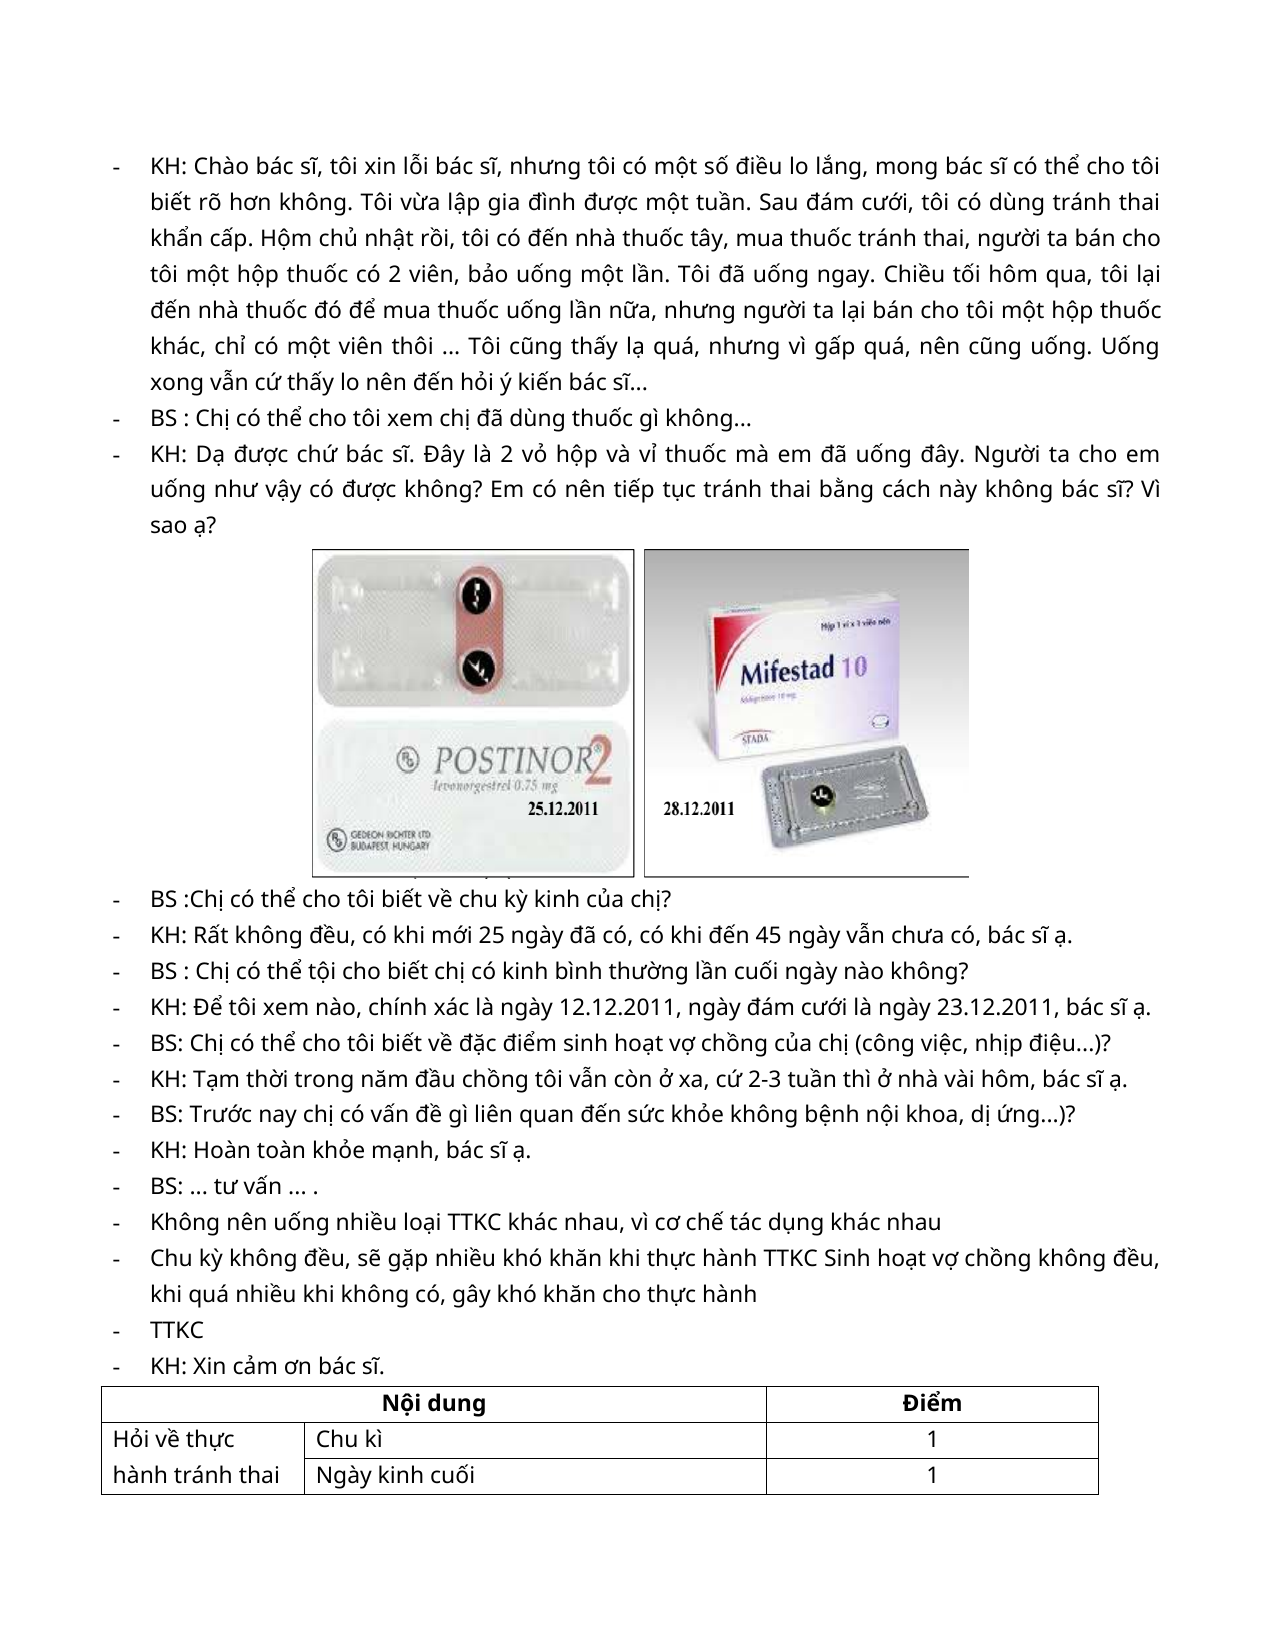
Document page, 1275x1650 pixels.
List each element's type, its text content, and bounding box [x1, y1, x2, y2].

text TTKC [112, 1314, 1162, 1345]
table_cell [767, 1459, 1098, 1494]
text KH: Dạ được chứ bác sĩ. Đây là 2 vỏ hộp và vỉ thuốc mà em đã uống đây. Người ta cho em uống như vậy có được không? Em có nên tiếp tục tránh thai bằng cách này không bác sĩ? Vì sao ạ? [112, 437, 1162, 541]
picture [306, 545, 969, 879]
text KH: Rất không đều, có khi mới 25 ngày đã có, có khi đến 45 ngày vẫn chưa có, bác sĩ ạ. [112, 919, 1162, 950]
text KH: Hoàn toàn khỏe mạnh, bác sĩ ạ. [112, 1134, 1162, 1166]
text KH: Tạm thời trong năm đầu chồng tôi vẫn còn ở xa, cứ 2-3 tuần thì ở nhà vài hôm, bác sĩ ạ. [112, 1062, 1162, 1094]
text KH: Để tôi xem nào, chính xác là ngày 12.12.2011, ngày đám cưới là ngày 23.12.2011, bác sĩ ạ. [112, 991, 1162, 1022]
text BS: ... tư vấn ... . [112, 1170, 1162, 1202]
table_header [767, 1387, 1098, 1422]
text BS :Chị có thể cho tôi biết về chu kỳ kinh của chị? [112, 883, 1162, 914]
text Không nên uống nhiều loại TTKC khác nhau, vì cơ chế tác dụng khác nhau [112, 1206, 1162, 1237]
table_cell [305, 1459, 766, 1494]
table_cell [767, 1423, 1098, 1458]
text BS: Chị có thể cho tôi biết về đặc điểm sinh hoạt vợ chồng của chị (công việc, nhịp điệu...)? [112, 1027, 1162, 1058]
text Chu kỳ không đều, sẽ gặp nhiều khó khăn khi thực hành TTKC Sinh hoạt vợ chồng không đều, khi quá nhiều khi không có, gây khó khăn cho thực hành [112, 1242, 1162, 1309]
text KH: Xin cảm ơn bác sĩ. [112, 1350, 1162, 1381]
text BS: Trước nay chị có vấn đề gì liên quan đến sức khỏe không bệnh nội khoa, dị ứng...)? [112, 1098, 1162, 1130]
text BS : Chị có thể cho tôi xem chị đã dùng thuốc gì không... [112, 402, 1162, 433]
text KH: Chào bác sĩ, tôi xin lỗi bác sĩ, nhưng tôi có một số điều lo lắng, mong bác sĩ có thể cho tôi biết rõ hơn không. Tôi vừa lập gia đình được một tuần. Sau đám cưới, tôi có dùng tránh thai khẩn cấp. Hộm chủ nhật rồi, tôi có đến nhà thuốc tây, mua thuốc tránh thai, người ta bán cho tôi một hộp thuốc có 2 viên, bảo uống một lần. Tôi đã uống ngay. Chiều tối hôm qua, tôi lại đến nhà thuốc đó để mua thuốc uống lần nữa, nhưng người ta lại bán cho tôi một hộp thuốc khác, chỉ có một viên thôi ... Tôi cũng thấy lạ quá, nhưng vì gấp quá, nên cũng uống. Uống xong vẫn cứ thấy lo nên đến hỏi ý kiến bác sĩ... [112, 150, 1162, 397]
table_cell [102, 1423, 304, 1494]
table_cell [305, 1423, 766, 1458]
text BS : Chị có thể tội cho biết chị có kinh bình thường lần cuối ngày nào không? [112, 955, 1162, 986]
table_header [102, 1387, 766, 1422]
